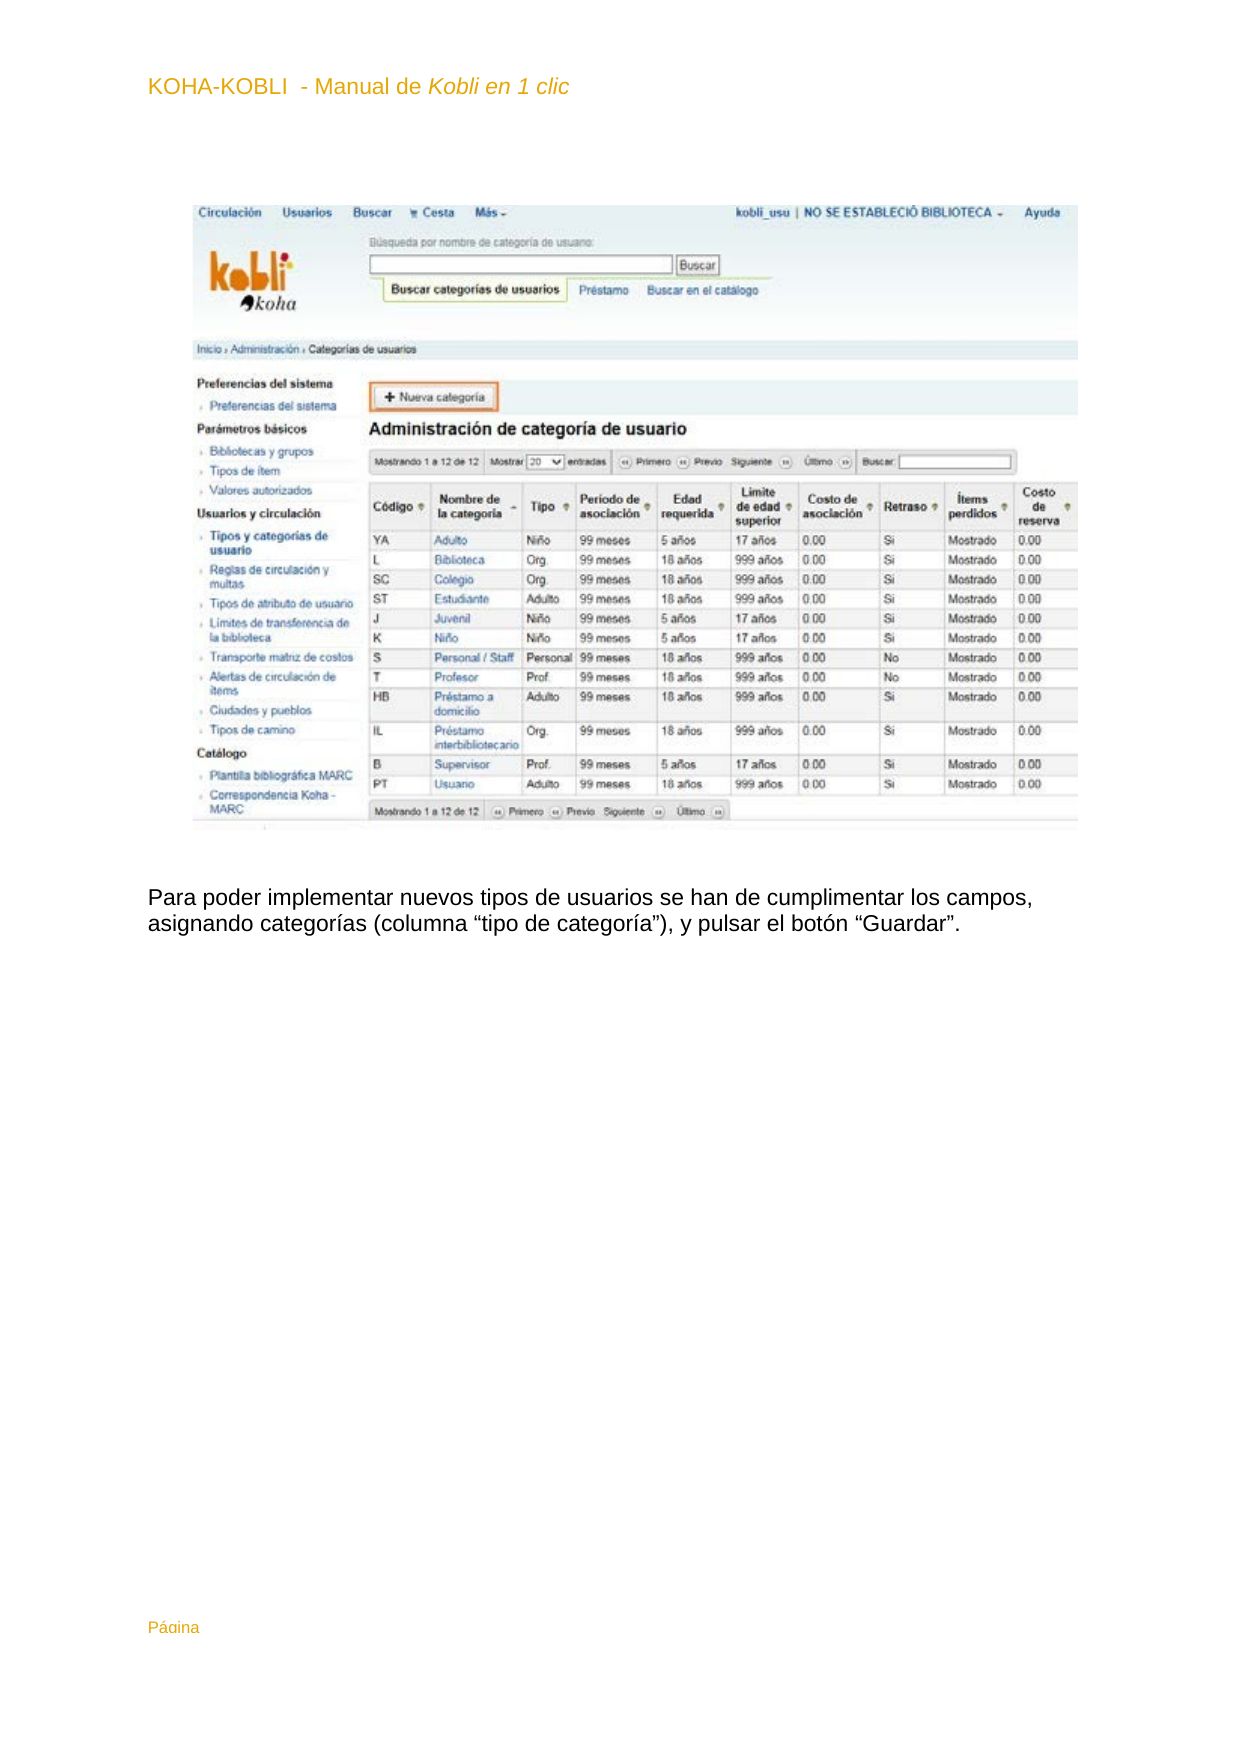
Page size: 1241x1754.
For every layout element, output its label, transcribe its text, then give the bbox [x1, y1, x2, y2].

picture [192, 205, 1078, 830]
text Para poder implementar nuevos tipos de usuarios se han de cumplimentar los campos, asignando categorías (columna “tipo de categoría”), y pulsar el botón “Guardar”. [148, 884, 1132, 937]
